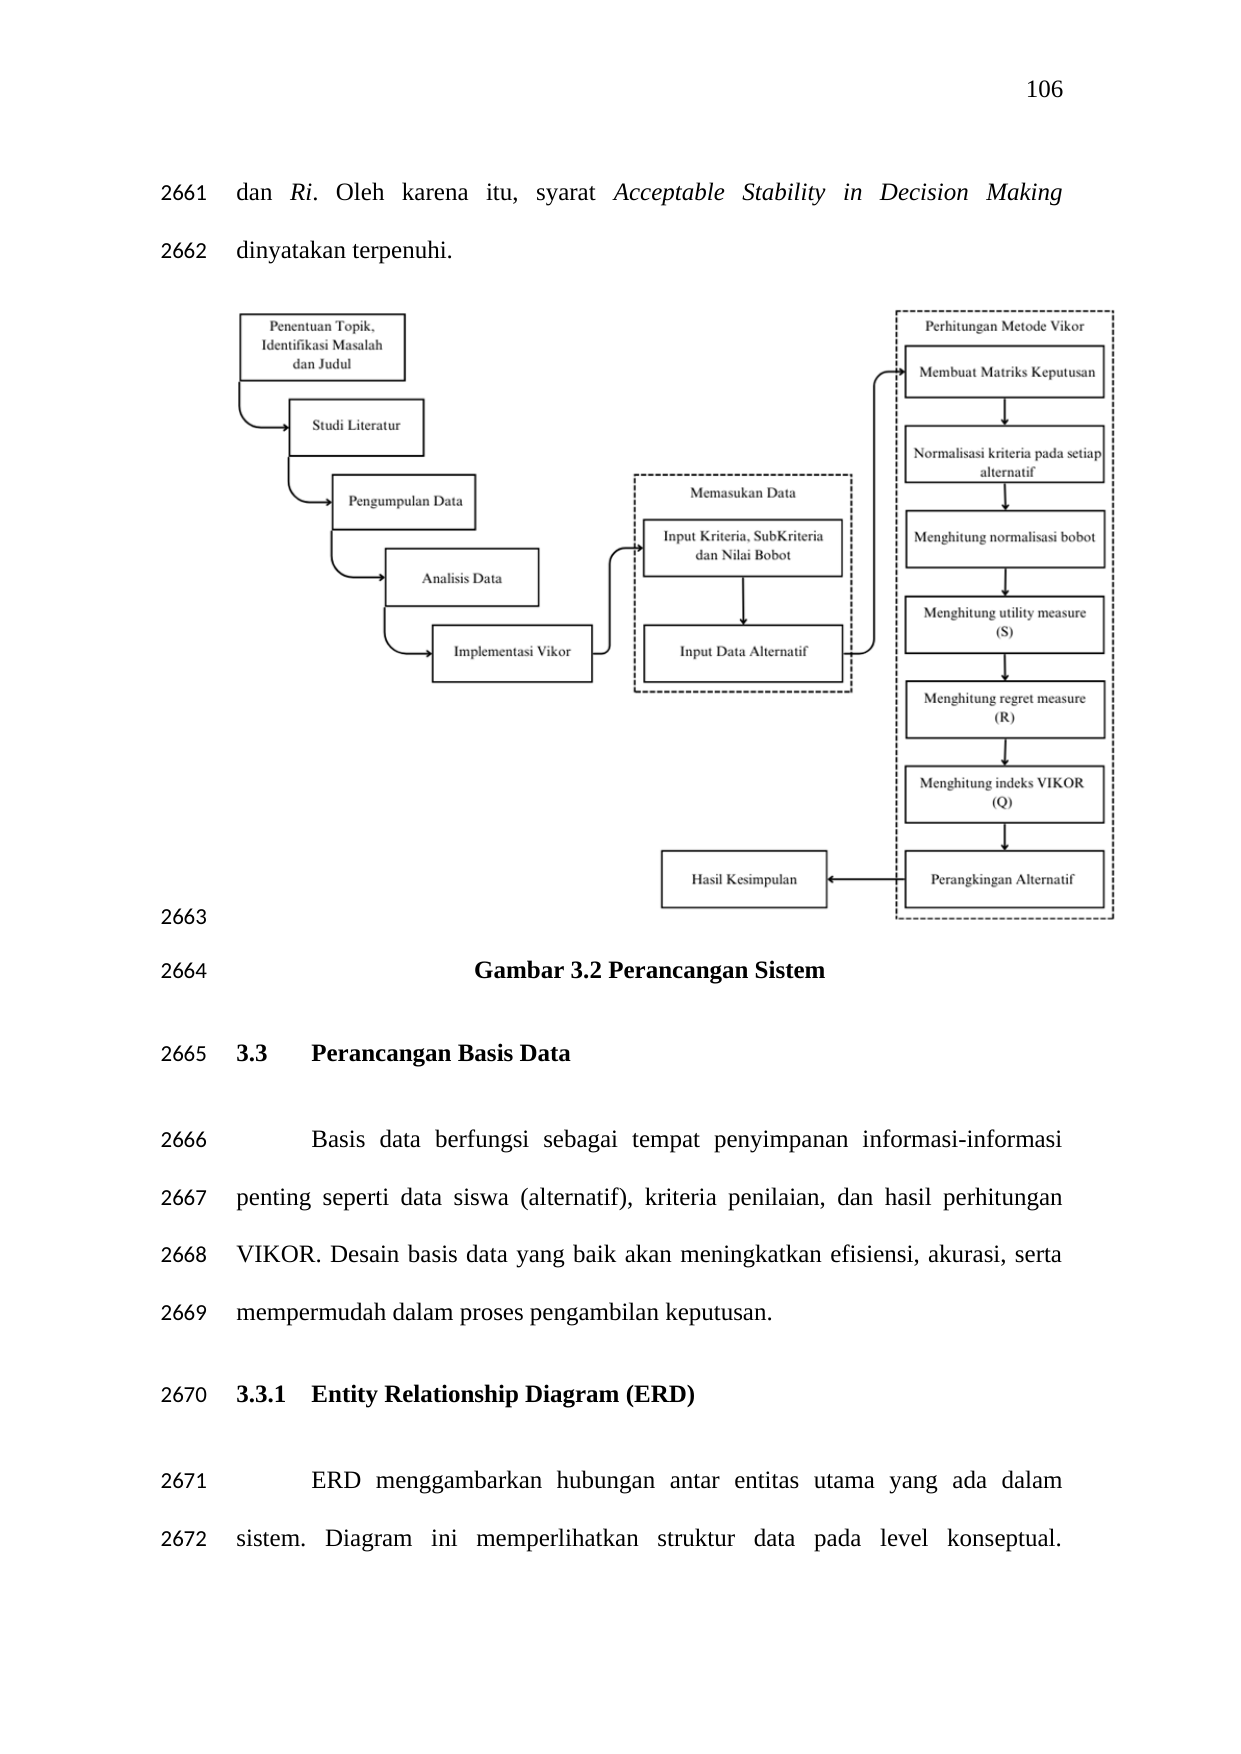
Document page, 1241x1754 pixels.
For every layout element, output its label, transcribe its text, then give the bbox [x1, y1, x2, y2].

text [236, 177, 1063, 263]
picture [236, 308, 1118, 925]
text Basis data berfungsi sebagai tempat penyimpanan informasi-informasi penting seperti data siswa (alternatif), kriteria penilaian, dan hasil perhitungan VIKOR. Desain basis data yang baik akan meningkatkan efisiensi, akurasi, serta mempermudah dalam proses pengambilan keputusan. [236, 1124, 1063, 1326]
text Gambar 3.2 Perancangan Sistem [236, 956, 1063, 984]
subtitle Perancangan Basis Data [236, 1038, 1063, 1067]
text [236, 1466, 1063, 1552]
subtitle Entity Relationship Diagram (ERD) [236, 1379, 1063, 1408]
